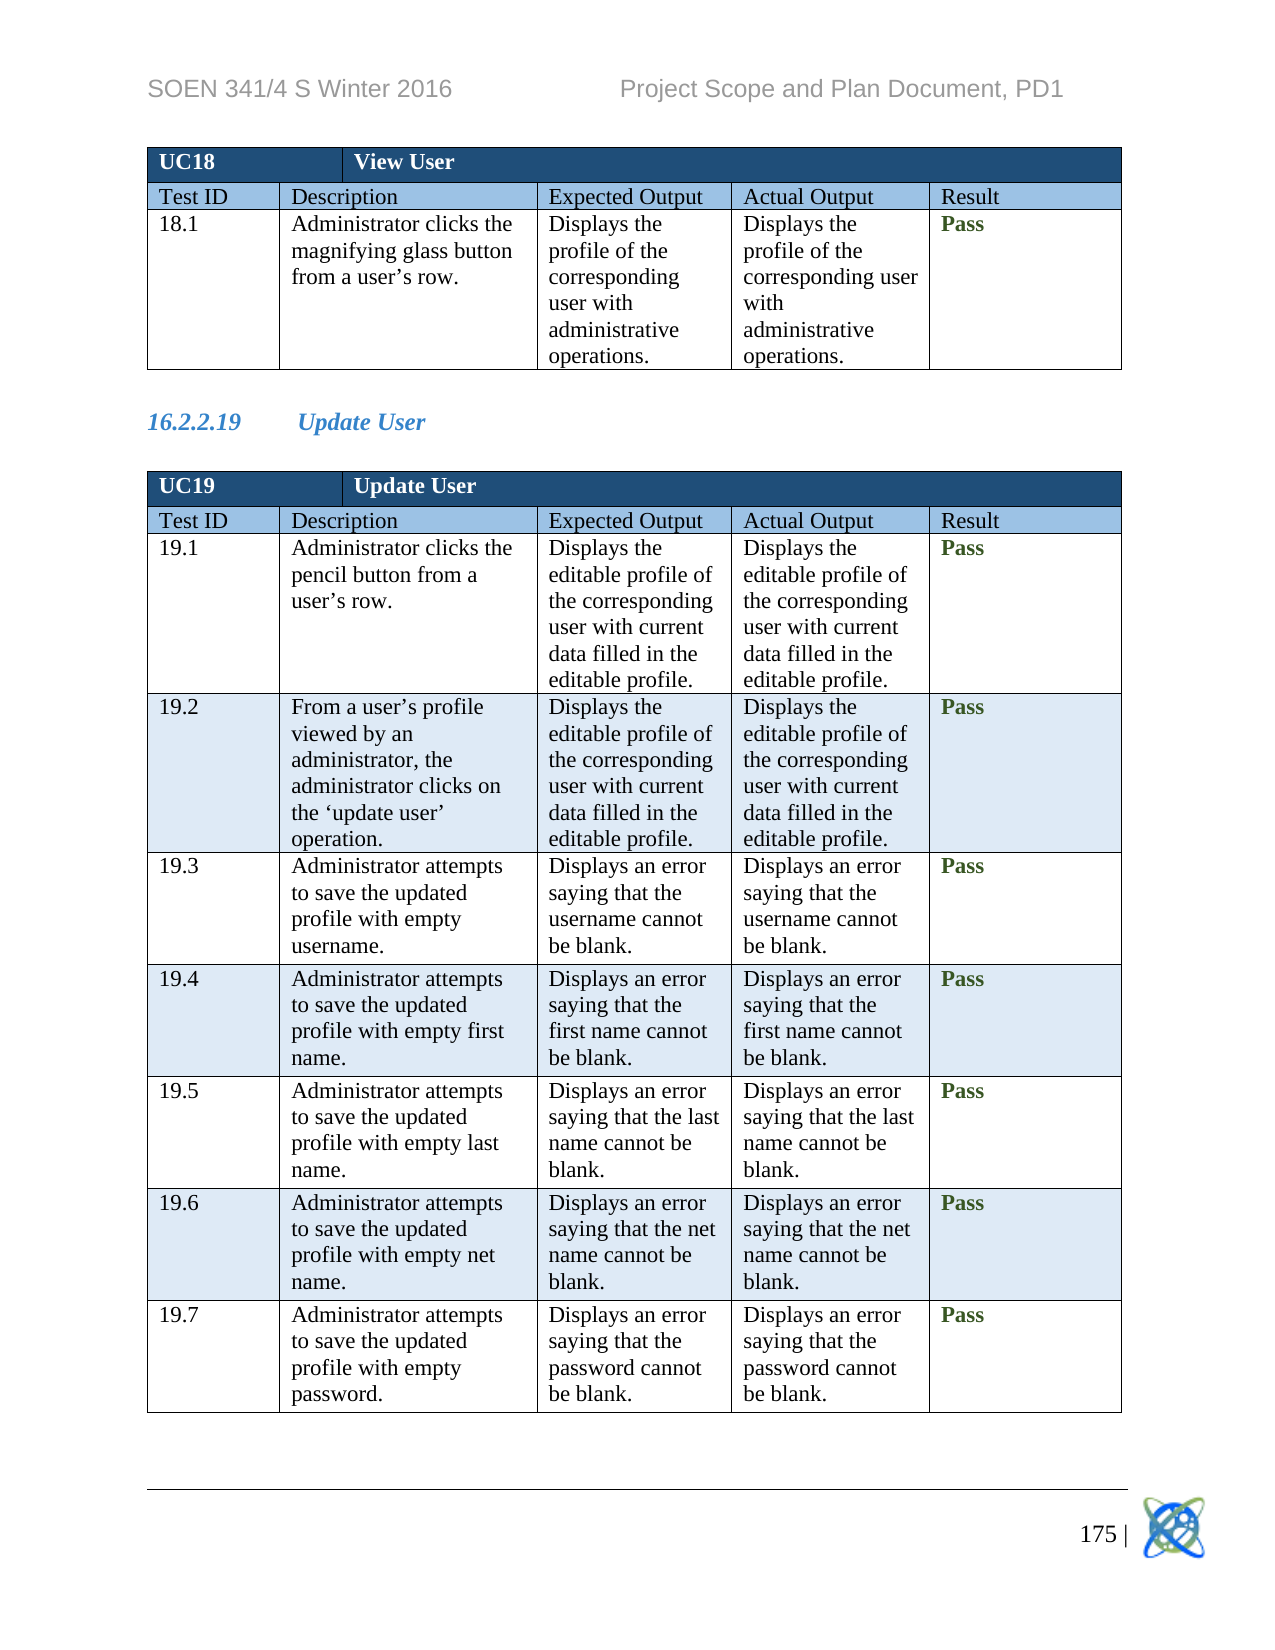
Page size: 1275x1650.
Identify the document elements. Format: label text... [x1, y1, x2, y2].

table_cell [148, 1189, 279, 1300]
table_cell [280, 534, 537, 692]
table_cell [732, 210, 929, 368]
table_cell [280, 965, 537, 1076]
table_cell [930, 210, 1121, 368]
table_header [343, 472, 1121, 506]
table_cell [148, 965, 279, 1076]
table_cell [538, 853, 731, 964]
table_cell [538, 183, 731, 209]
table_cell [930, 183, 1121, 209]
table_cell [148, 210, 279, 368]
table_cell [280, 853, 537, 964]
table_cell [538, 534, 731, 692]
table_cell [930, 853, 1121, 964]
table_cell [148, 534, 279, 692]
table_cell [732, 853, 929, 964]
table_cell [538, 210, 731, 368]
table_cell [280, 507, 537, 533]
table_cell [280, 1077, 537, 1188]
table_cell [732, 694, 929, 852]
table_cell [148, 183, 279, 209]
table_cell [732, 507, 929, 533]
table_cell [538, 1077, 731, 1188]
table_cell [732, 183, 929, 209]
picture [1123, 1490, 1224, 1566]
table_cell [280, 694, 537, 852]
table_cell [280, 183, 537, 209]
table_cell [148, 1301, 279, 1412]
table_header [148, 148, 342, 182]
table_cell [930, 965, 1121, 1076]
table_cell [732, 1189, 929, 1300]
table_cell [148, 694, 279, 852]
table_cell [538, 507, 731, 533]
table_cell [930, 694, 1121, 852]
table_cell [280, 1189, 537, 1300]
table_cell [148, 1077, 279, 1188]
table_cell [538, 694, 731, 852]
text Update User [147, 407, 1128, 436]
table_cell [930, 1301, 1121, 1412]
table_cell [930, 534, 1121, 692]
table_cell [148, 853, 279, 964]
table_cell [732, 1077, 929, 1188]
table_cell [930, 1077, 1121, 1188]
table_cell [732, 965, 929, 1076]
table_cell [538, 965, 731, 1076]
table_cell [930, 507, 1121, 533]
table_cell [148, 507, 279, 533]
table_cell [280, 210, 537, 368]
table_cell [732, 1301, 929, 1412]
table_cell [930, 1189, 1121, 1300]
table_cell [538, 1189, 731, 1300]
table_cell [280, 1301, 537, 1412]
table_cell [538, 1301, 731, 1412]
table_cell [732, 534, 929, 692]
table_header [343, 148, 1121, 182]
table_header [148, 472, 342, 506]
